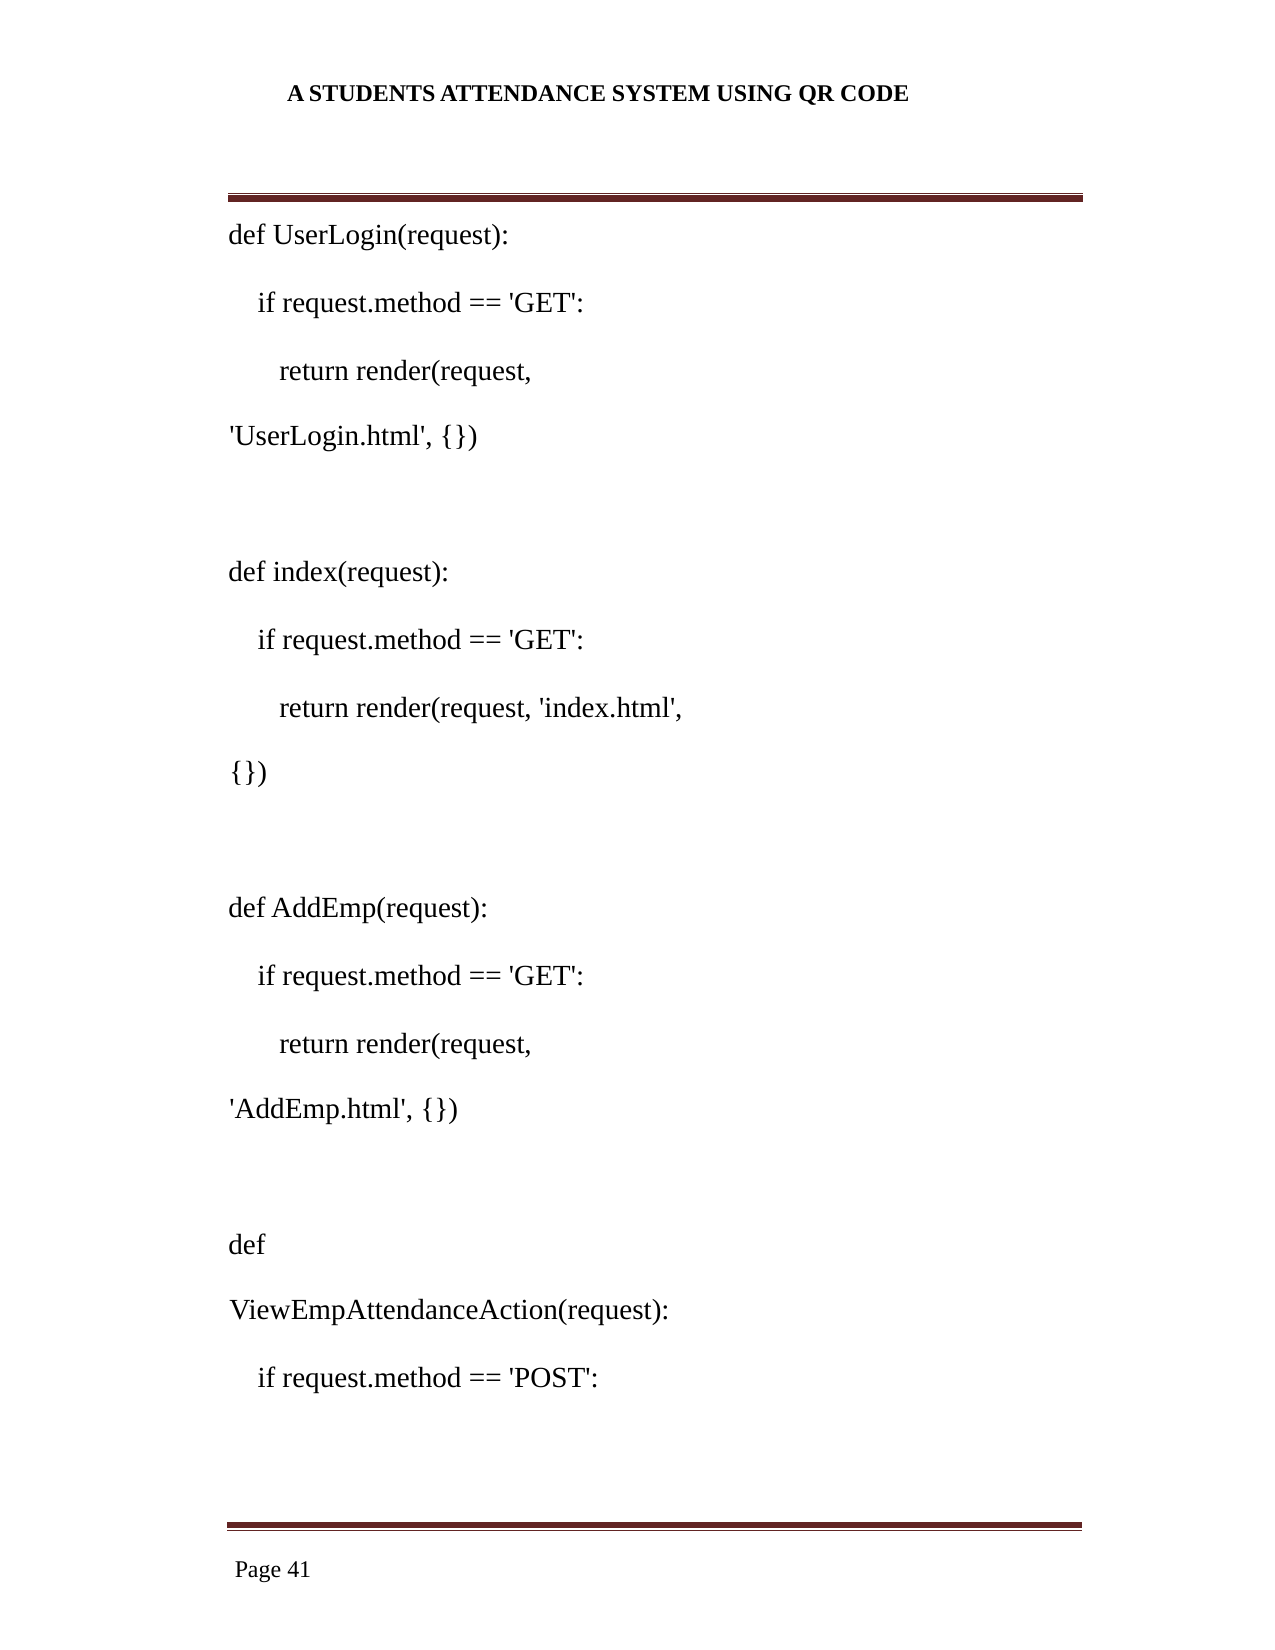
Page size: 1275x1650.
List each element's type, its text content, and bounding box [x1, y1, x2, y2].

text if request.method == 'GET': [228, 285, 701, 318]
text return render(request, 'AddEmp.html', {}) [228, 1027, 701, 1125]
text if request.method == 'GET': [228, 622, 701, 655]
text return render(request, 'index.html', {}) [228, 690, 701, 788]
text def ViewEmpAttendanceAction(request): [228, 1227, 701, 1326]
text return render(request, 'UserLogin.html', {}) [228, 353, 701, 451]
text def UserLogin(request): [228, 217, 701, 251]
text def index(request): [228, 554, 701, 587]
text if request.method == 'POST': [228, 1360, 701, 1393]
text def AddEmp(request): [228, 891, 701, 924]
text if request.method == 'GET': [228, 958, 701, 992]
